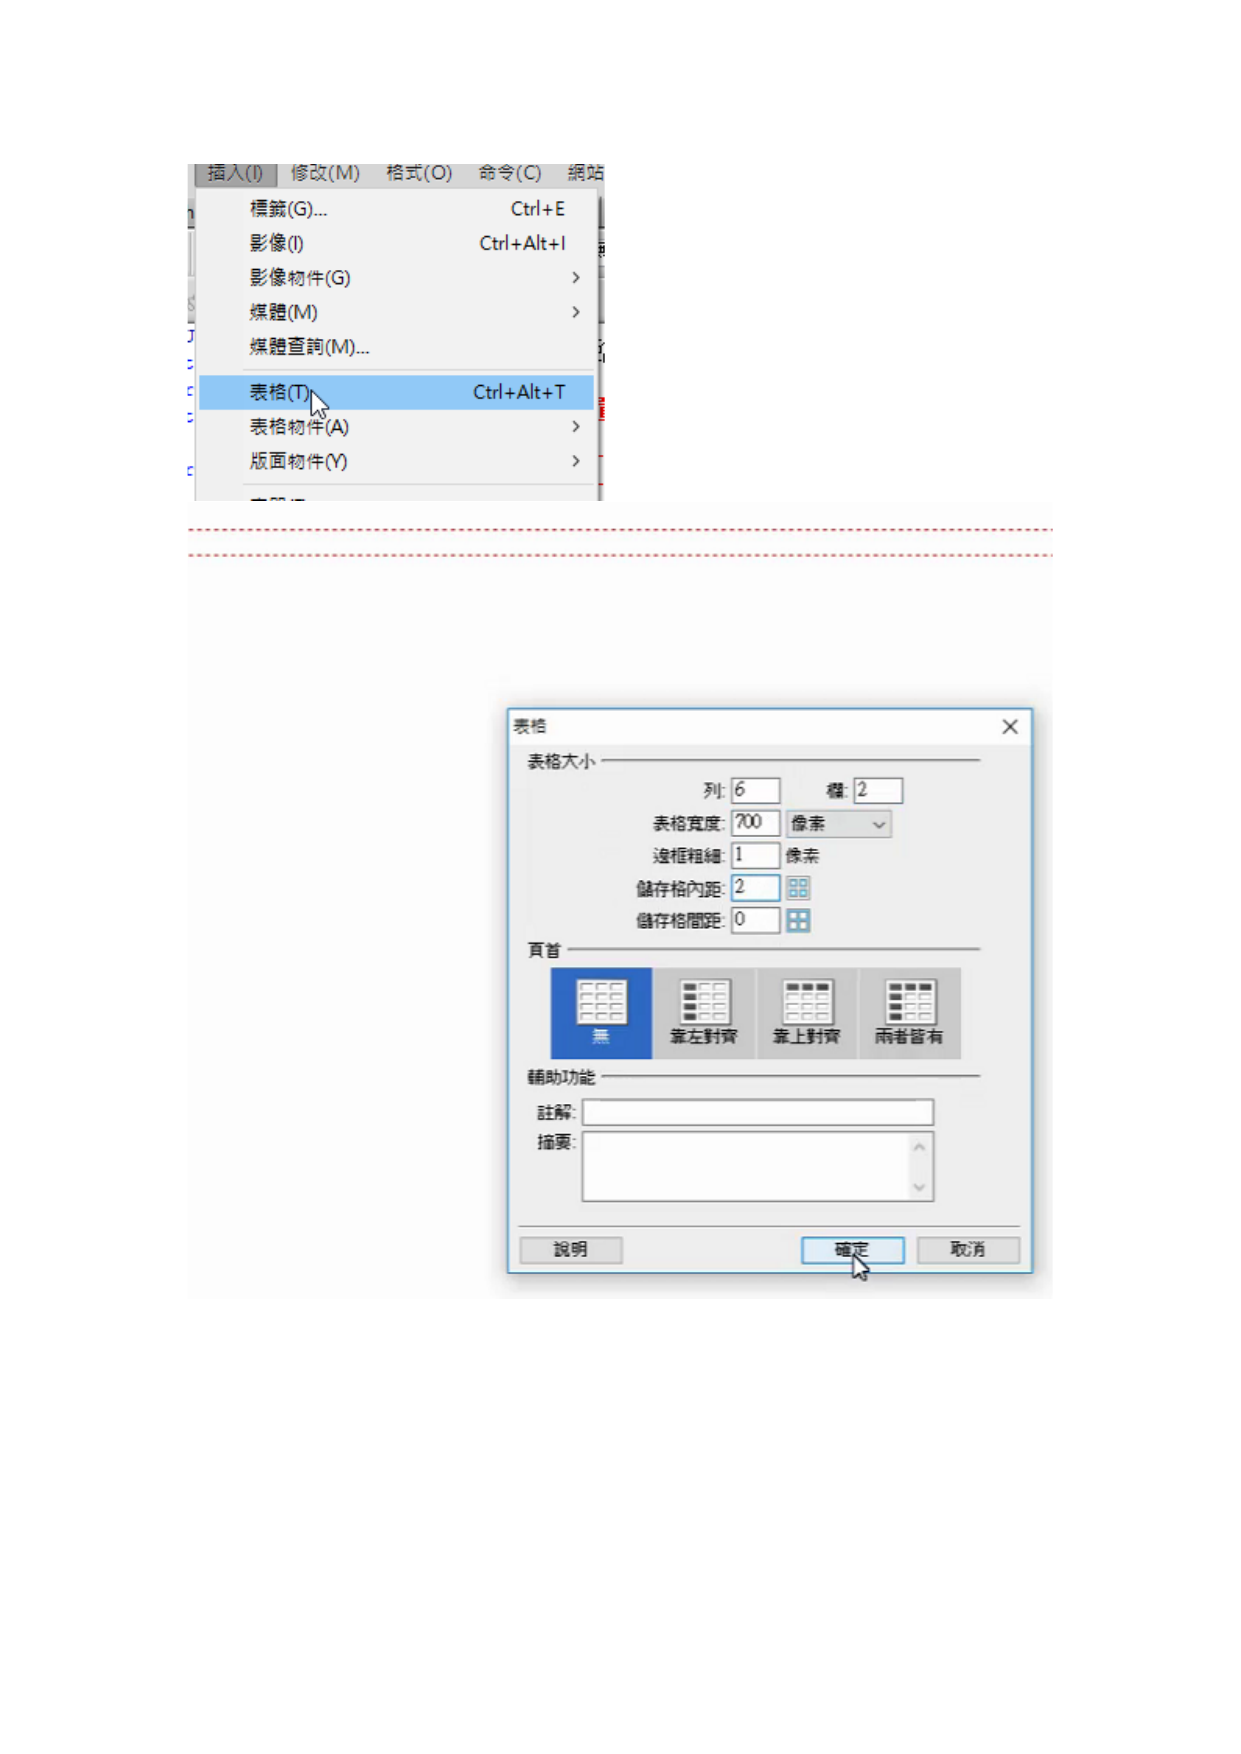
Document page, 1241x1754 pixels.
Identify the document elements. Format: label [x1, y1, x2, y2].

picture [187, 502, 1053, 1299]
picture [187, 164, 605, 501]
